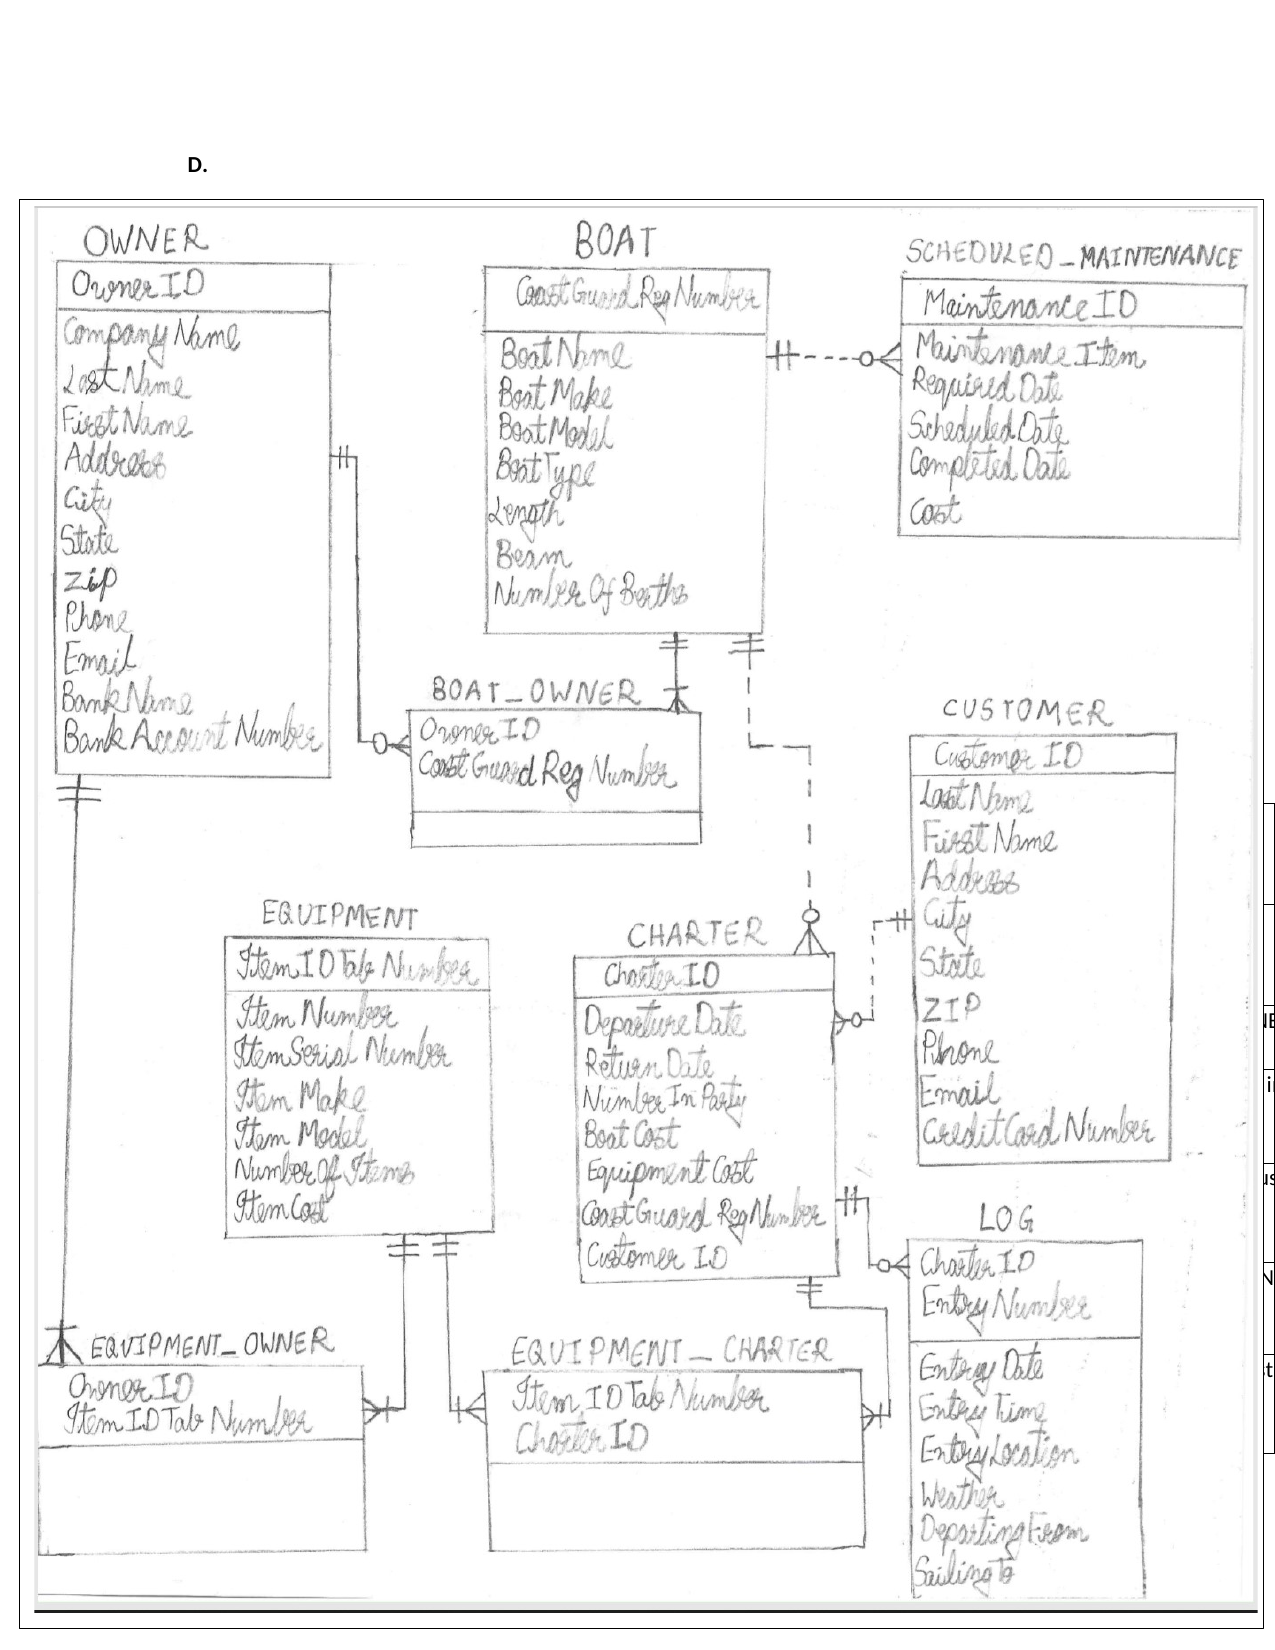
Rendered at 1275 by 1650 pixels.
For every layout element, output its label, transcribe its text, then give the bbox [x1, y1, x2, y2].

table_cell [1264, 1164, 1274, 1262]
table_cell [1264, 905, 1274, 1005]
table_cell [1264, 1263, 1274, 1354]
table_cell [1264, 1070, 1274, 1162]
picture [34, 206, 1258, 1613]
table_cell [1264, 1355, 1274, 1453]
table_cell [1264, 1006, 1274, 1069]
